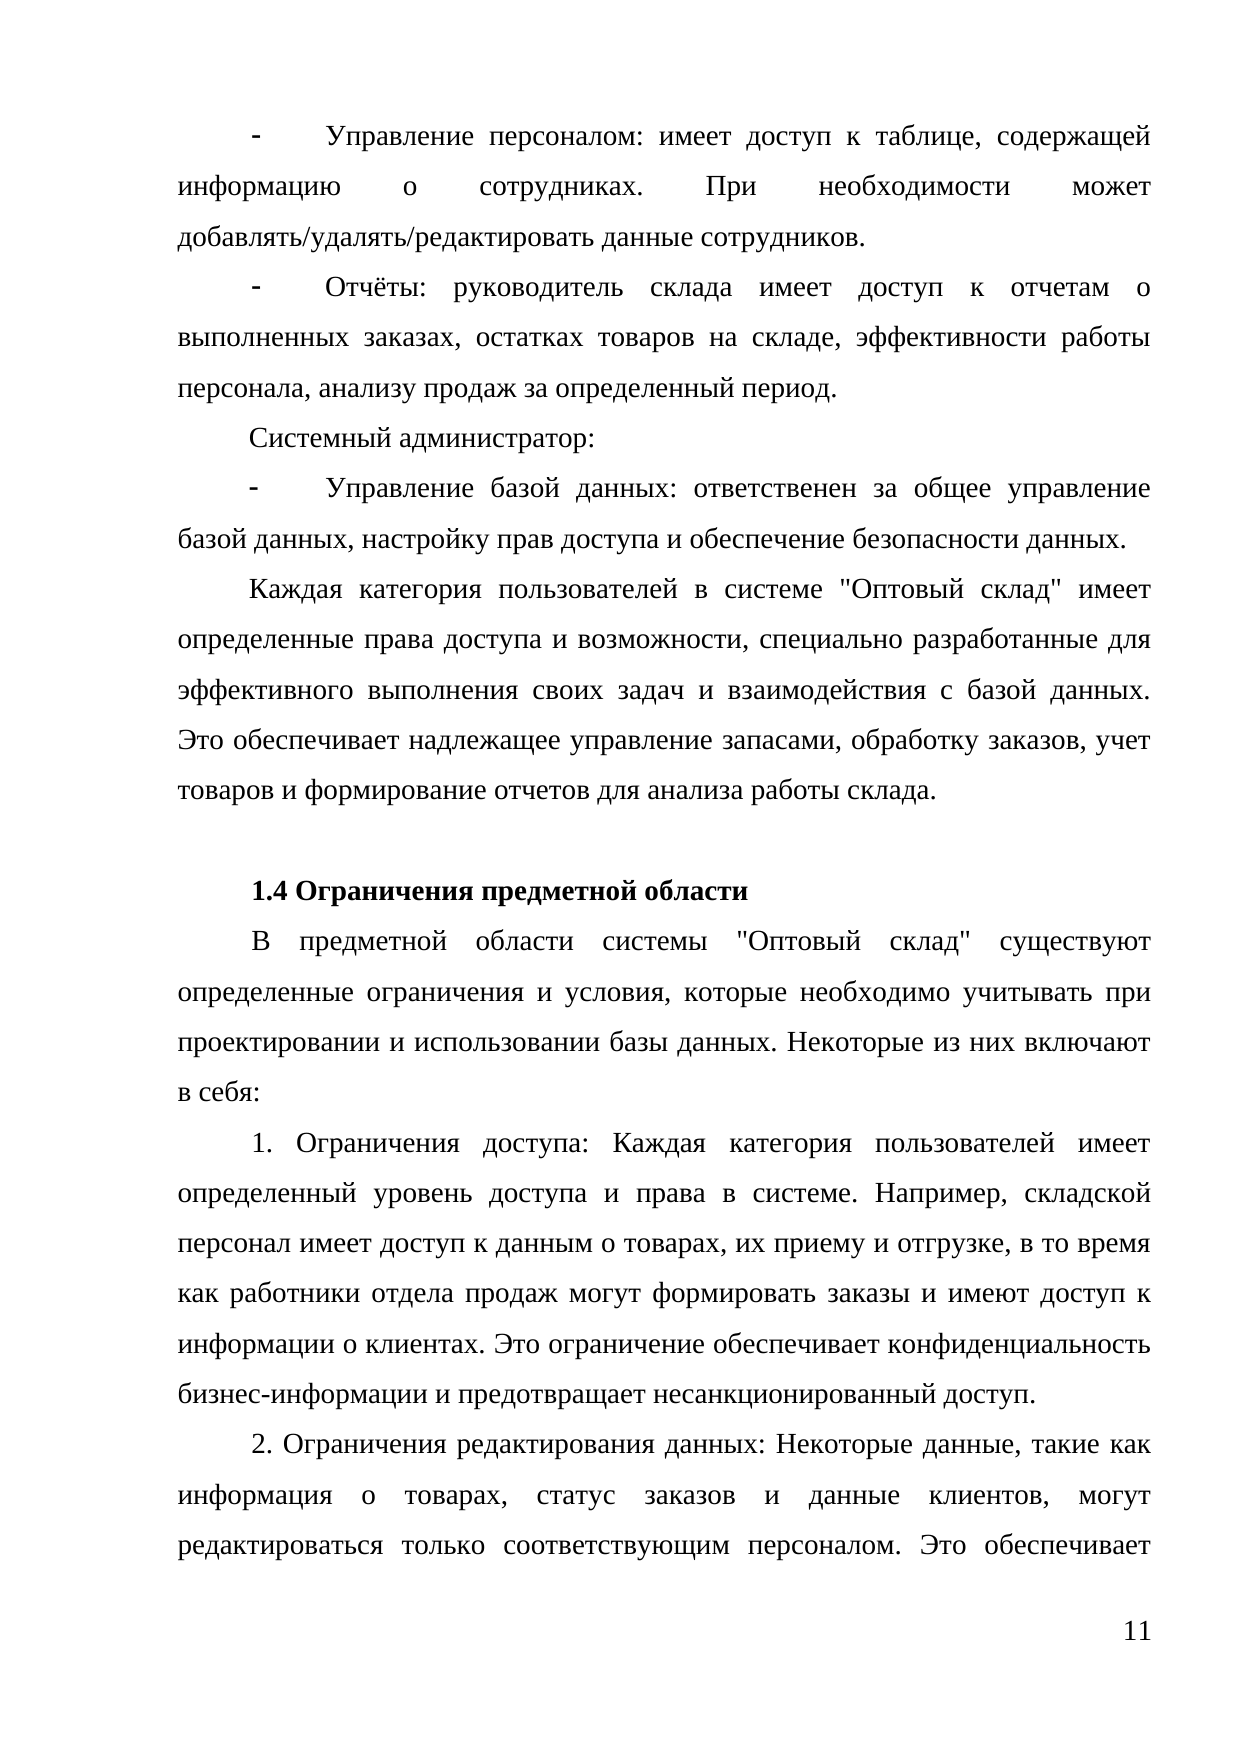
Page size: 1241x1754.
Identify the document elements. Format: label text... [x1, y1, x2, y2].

text Каждая категория пользователей в системе "Оптовый склад" имеет определенные права доступа и возможности, специально разработанные для эффективного выполнения своих задач и взаимодействия с базой данных. Это обеспечивает надлежащее управление запасами, обработку заказов, учет товаров и формирование отчетов для анализа работы склада. [177, 571, 1152, 806]
list Управление базой данных: ответственен за общее управление базой данных, настройку прав доступа и обеспечение безопасности данных. [177, 471, 1152, 554]
subtitle 1.4 Ограничения предметной области [177, 873, 1152, 907]
list Управление персоналом: имеет доступ к таблице, содержащей информацию о сотрудниках. При необходимости может добавлять/удалять/редактировать данные сотрудников. [177, 118, 1152, 252]
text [177, 1427, 1152, 1561]
text Системный администратор: [249, 420, 1152, 454]
text В предметной области системы "Оптовый склад" существуют определенные ограничения и условия, которые необходимо учитывать при проектировании и использовании базы данных. Некоторые из них включают в себя: [177, 923, 1152, 1108]
list Отчёты: руководитель склада имеет доступ к отчетам о выполненных заказах, остатках товаров на складе, эффективности работы персонала, анализу продаж за определенный период. [177, 269, 1152, 403]
text 1. Ограничения доступа: Каждая категория пользователей имеет определенный уровень доступа и права в системе. Например, складской персонал имеет доступ к данным о товарах, их приему и отгрузке, в то время как работники отдела продаж могут формировать заказы и имеют доступ к информации о клиентах. Это ограничение обеспечивает конфиденциальность бизнес-информации и предотвращает несанкционированный доступ. [177, 1125, 1152, 1410]
